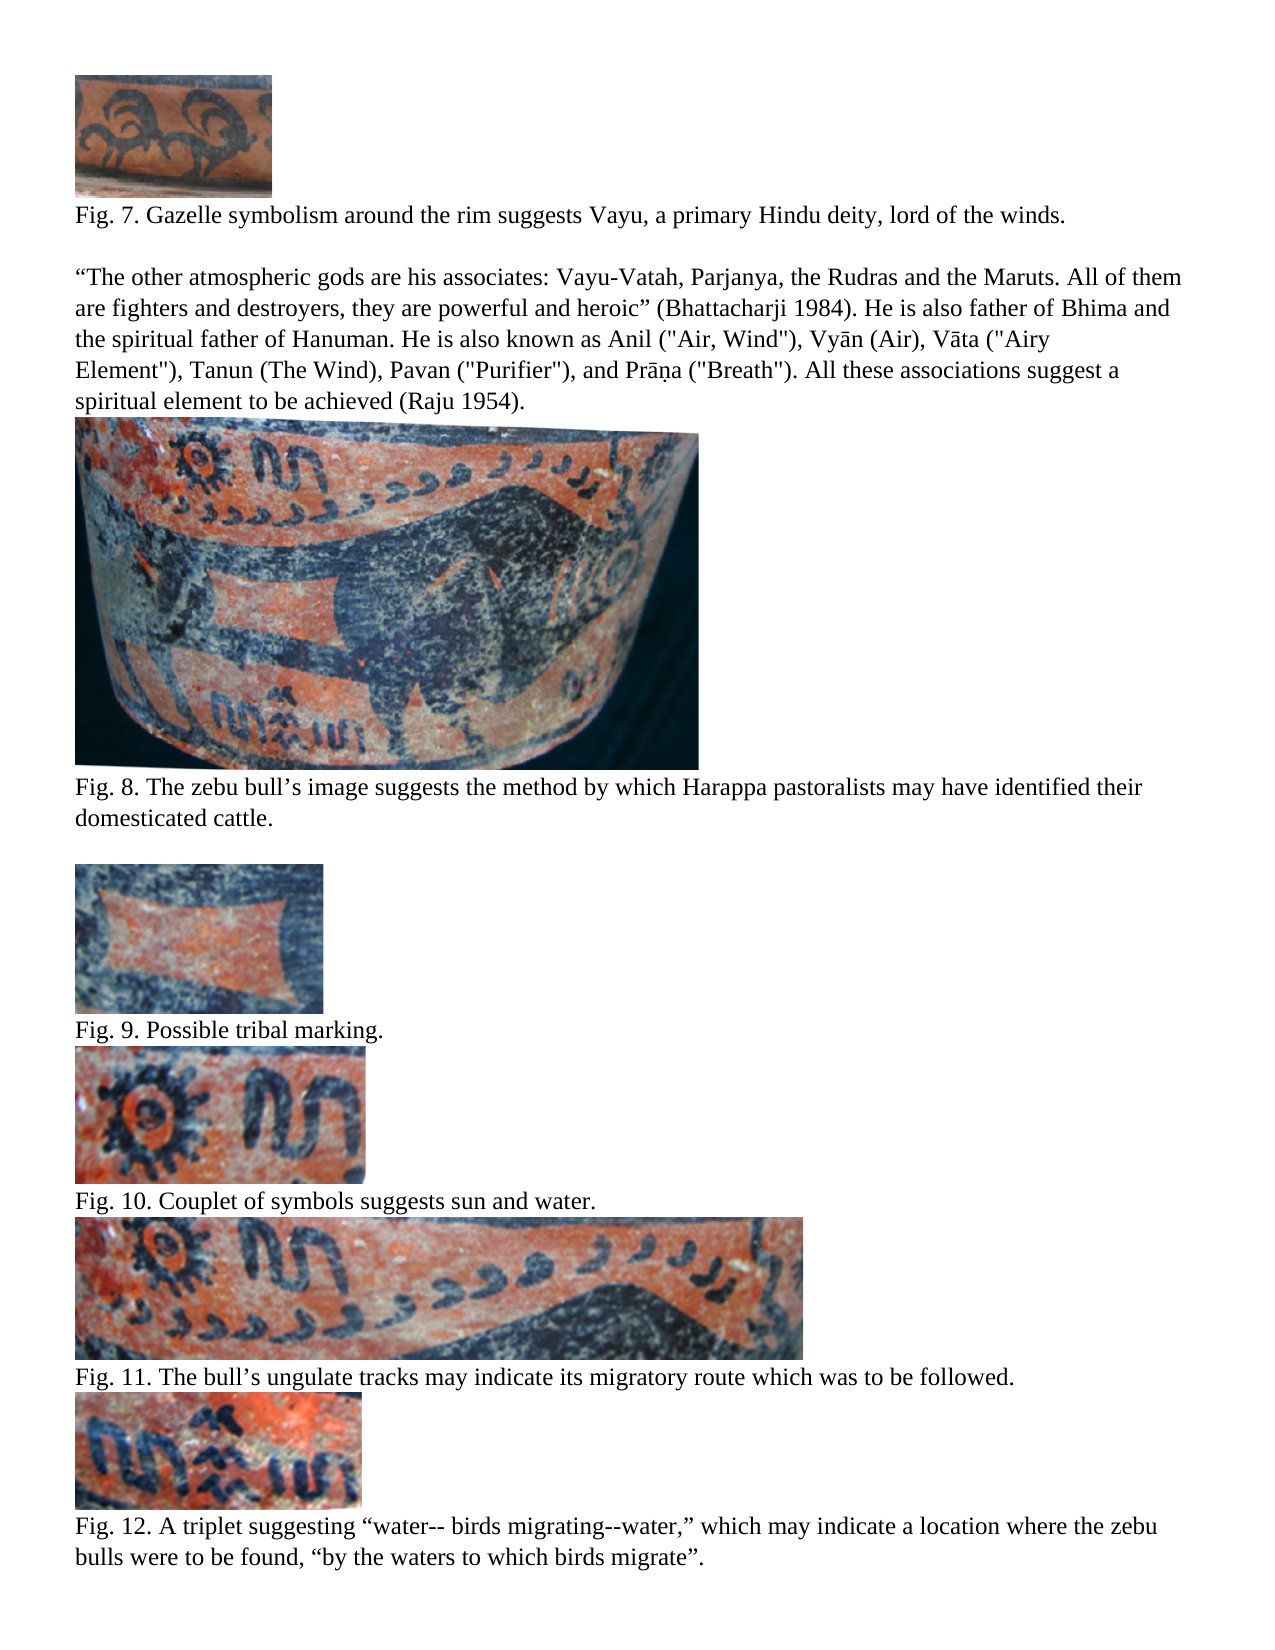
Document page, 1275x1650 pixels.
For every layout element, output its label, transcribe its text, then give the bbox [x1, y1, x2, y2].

text Fig. 11. The bull’s ungulate tracks may indicate its migratory route which was to be followed. [75, 1362, 1200, 1391]
picture [75, 1217, 804, 1360]
picture [75, 417, 699, 770]
text Fig. 8. The zebu bull’s image suggests the method by which Harappa pastoralists may have identified their domesticated cattle. [75, 772, 1200, 831]
text Fig. 7. Gazelle symbolism around the rim suggests Vayu, a primary Hindu deity, lord of the winds. [75, 200, 1200, 228]
text Fig. 9. Possible tribal marking. [75, 1016, 1200, 1044]
text Fig. 10. Couplet of symbols suggests sun and water. [75, 1186, 1200, 1215]
picture [75, 864, 324, 1014]
picture [75, 1046, 366, 1184]
text “The other atmospheric gods are his associates: Vayu-Vatah, Parjanya, the Rudras and the Maruts. All of them are fighters and destroyers, they are powerful and heroic” (Bhattacharji 1984). He is also father of Bhima and the spiritual father of Hanuman. He is also known as Anil ("Air, Wind"), Vyān (Air), Vāta ("Airy Element"), Tanun (The Wind), Pavan ("Purifier"), and Prāṇa ("Breath"). All these associations suggest a spiritual element to be achieved (Raju 1954). [75, 262, 1200, 415]
text Fig. 12. A triplet suggesting “water-- birds migrating--water,” which may indicate a location where the zebu bulls were to be found, “by the waters to which birds migrate”. [75, 1511, 1200, 1571]
